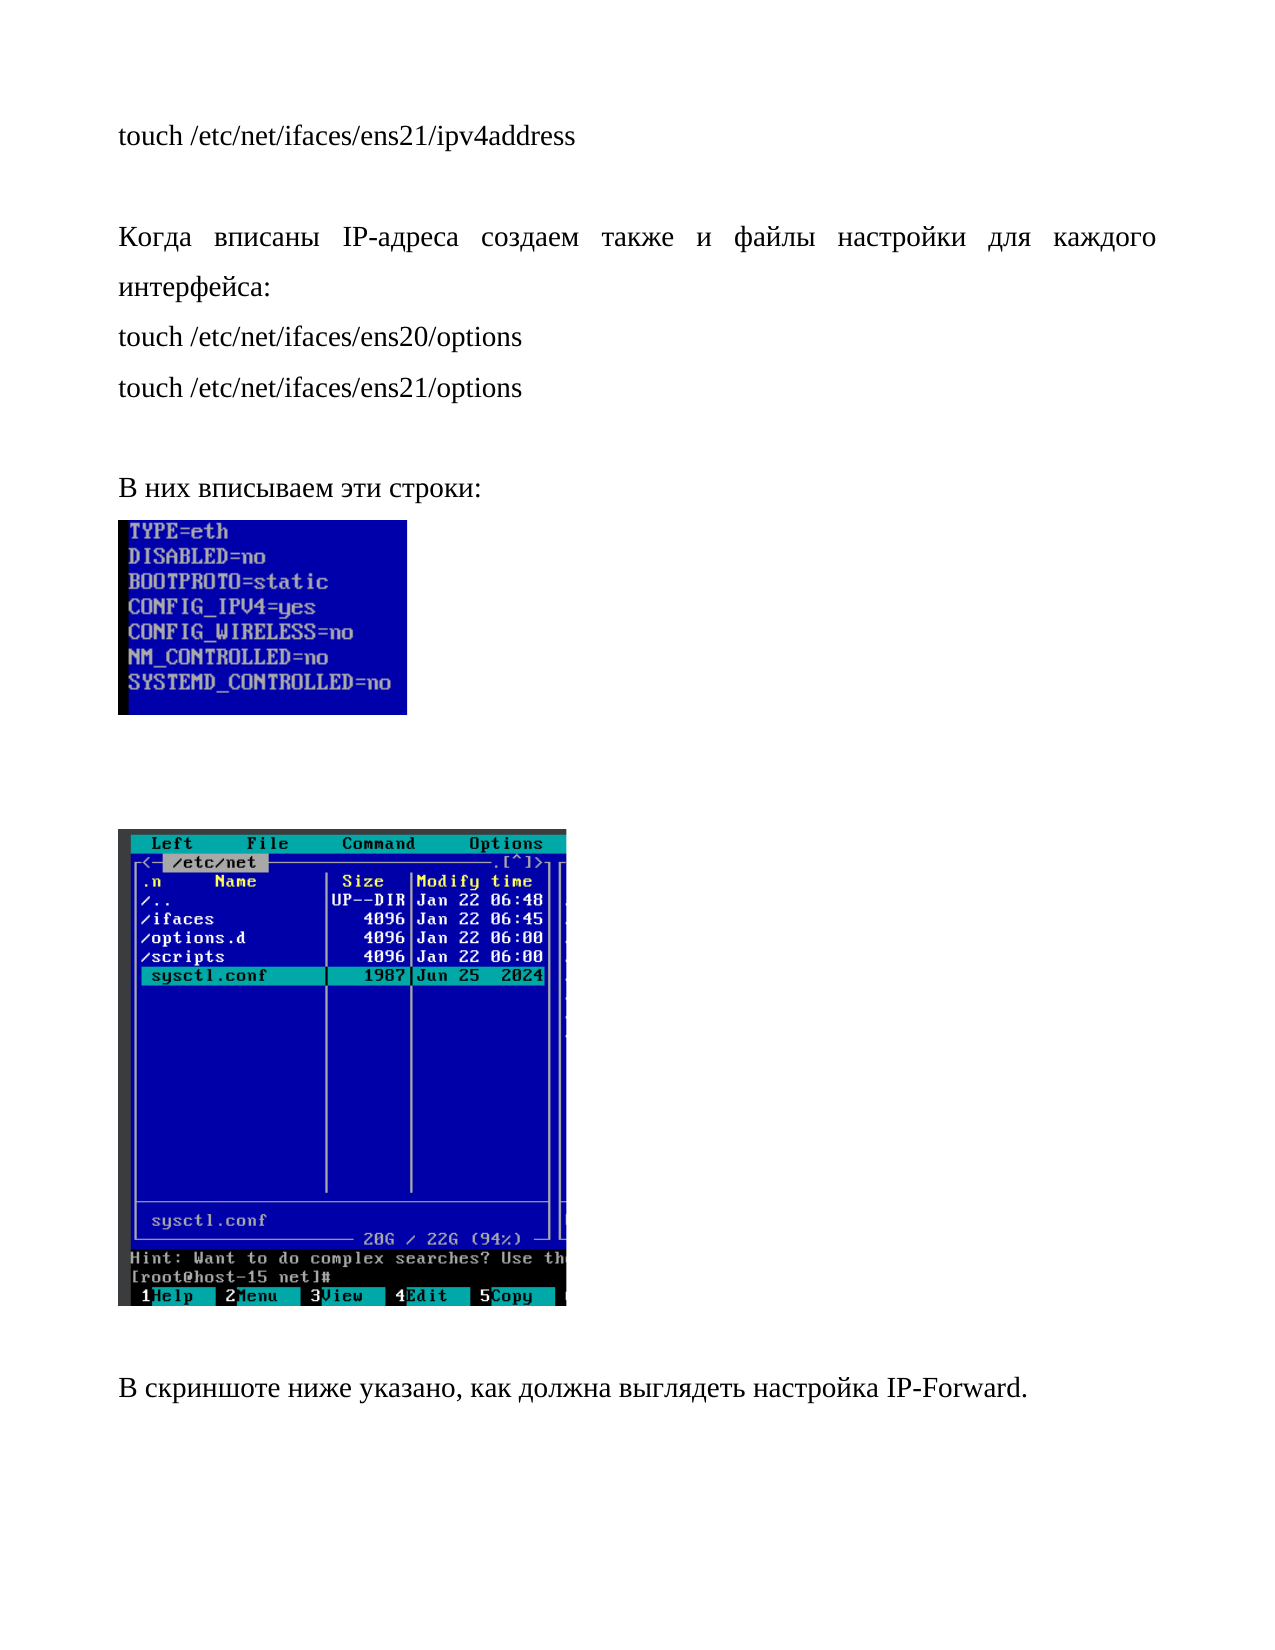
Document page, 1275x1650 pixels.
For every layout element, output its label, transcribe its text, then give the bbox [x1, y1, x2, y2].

picture [118, 520, 408, 715]
text В них вписываем эти строки: [118, 470, 1157, 504]
text В скриншоте ниже указано, как должна выглядеть настройка IP-Forward. [118, 1371, 1157, 1404]
text Когда вписаны IP-адреса создаем также и файлы настройки для каждого интерфейса: [118, 219, 1157, 303]
picture [118, 829, 567, 1306]
text touch /etc/net/ifaces/ens21/options [118, 370, 1157, 403]
text touch /etc/net/ifaces/ens21/ipv4address [118, 118, 1157, 152]
text touch /etc/net/ifaces/ens20/options [118, 319, 1157, 353]
